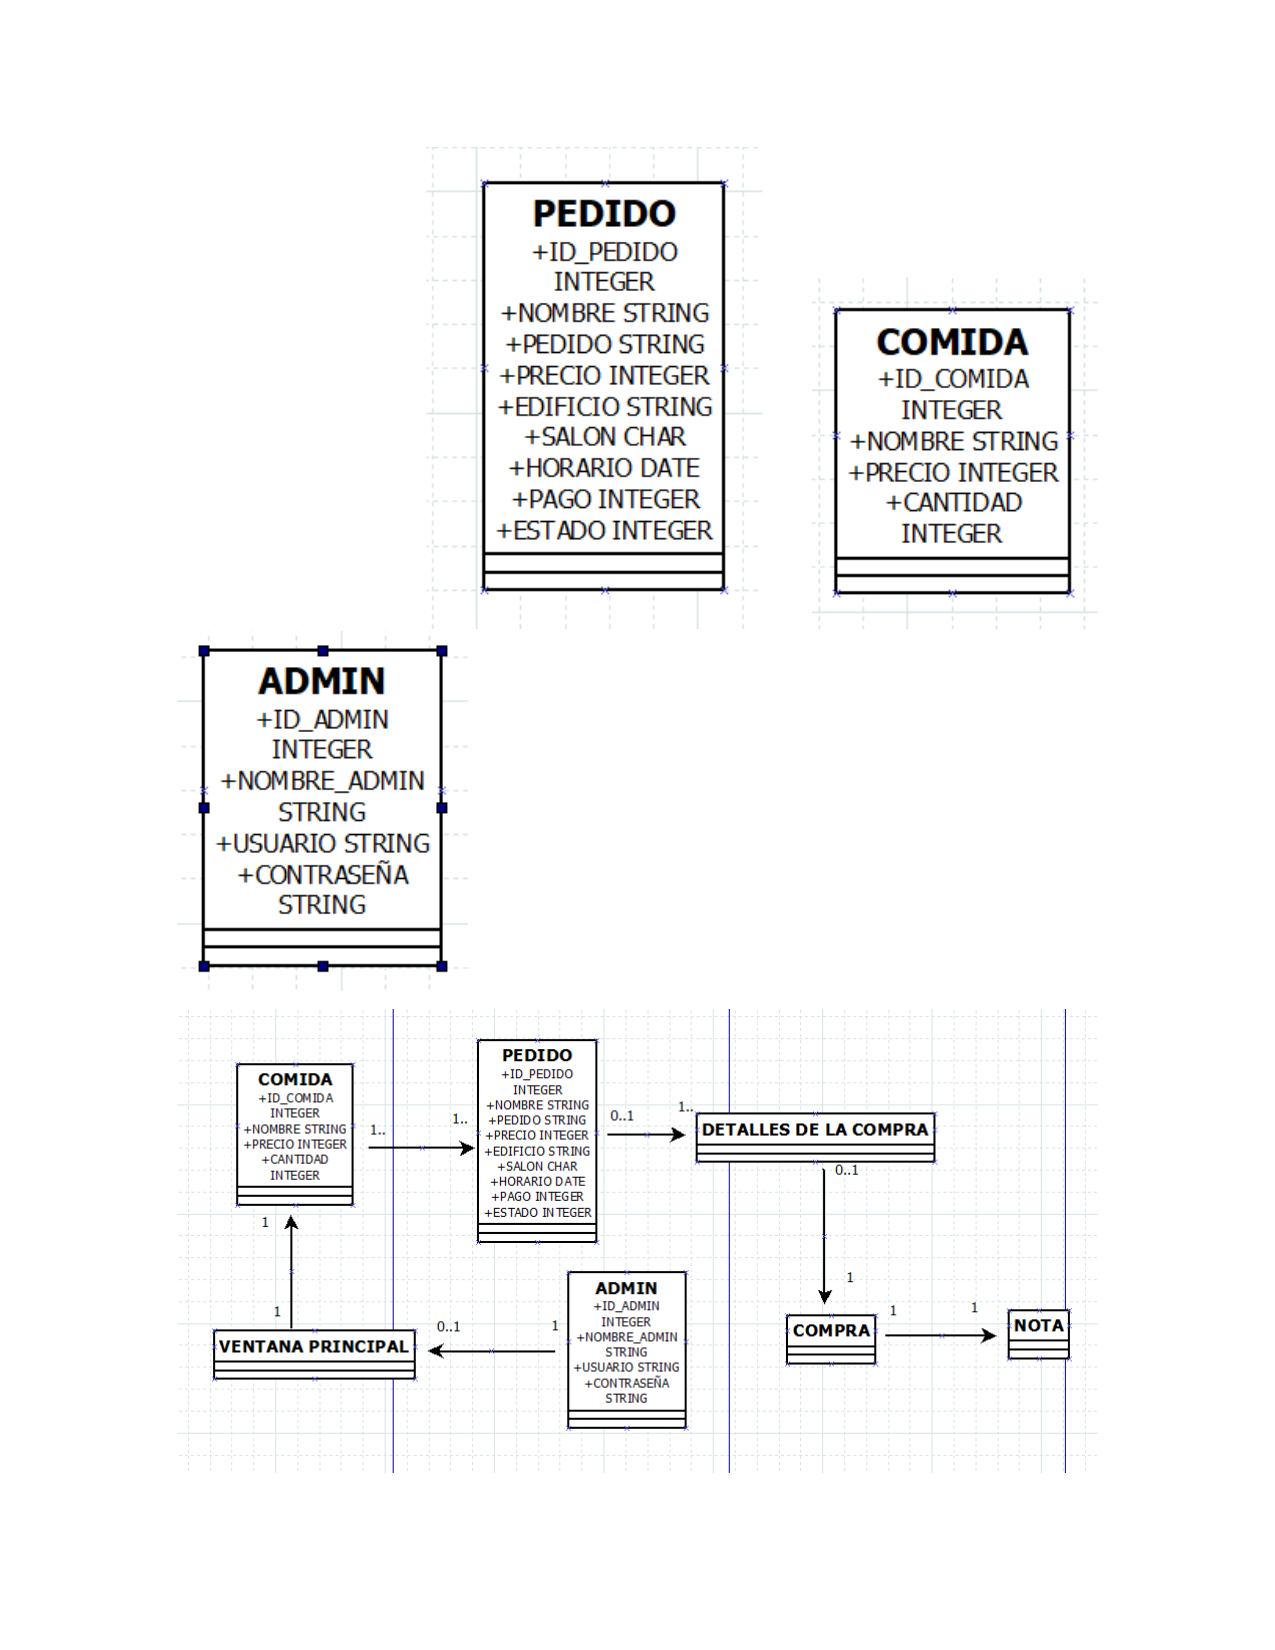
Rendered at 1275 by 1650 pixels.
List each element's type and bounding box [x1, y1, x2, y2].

picture [177, 631, 468, 991]
picture [426, 147, 763, 629]
picture [811, 277, 1098, 629]
picture [177, 1009, 1098, 1473]
